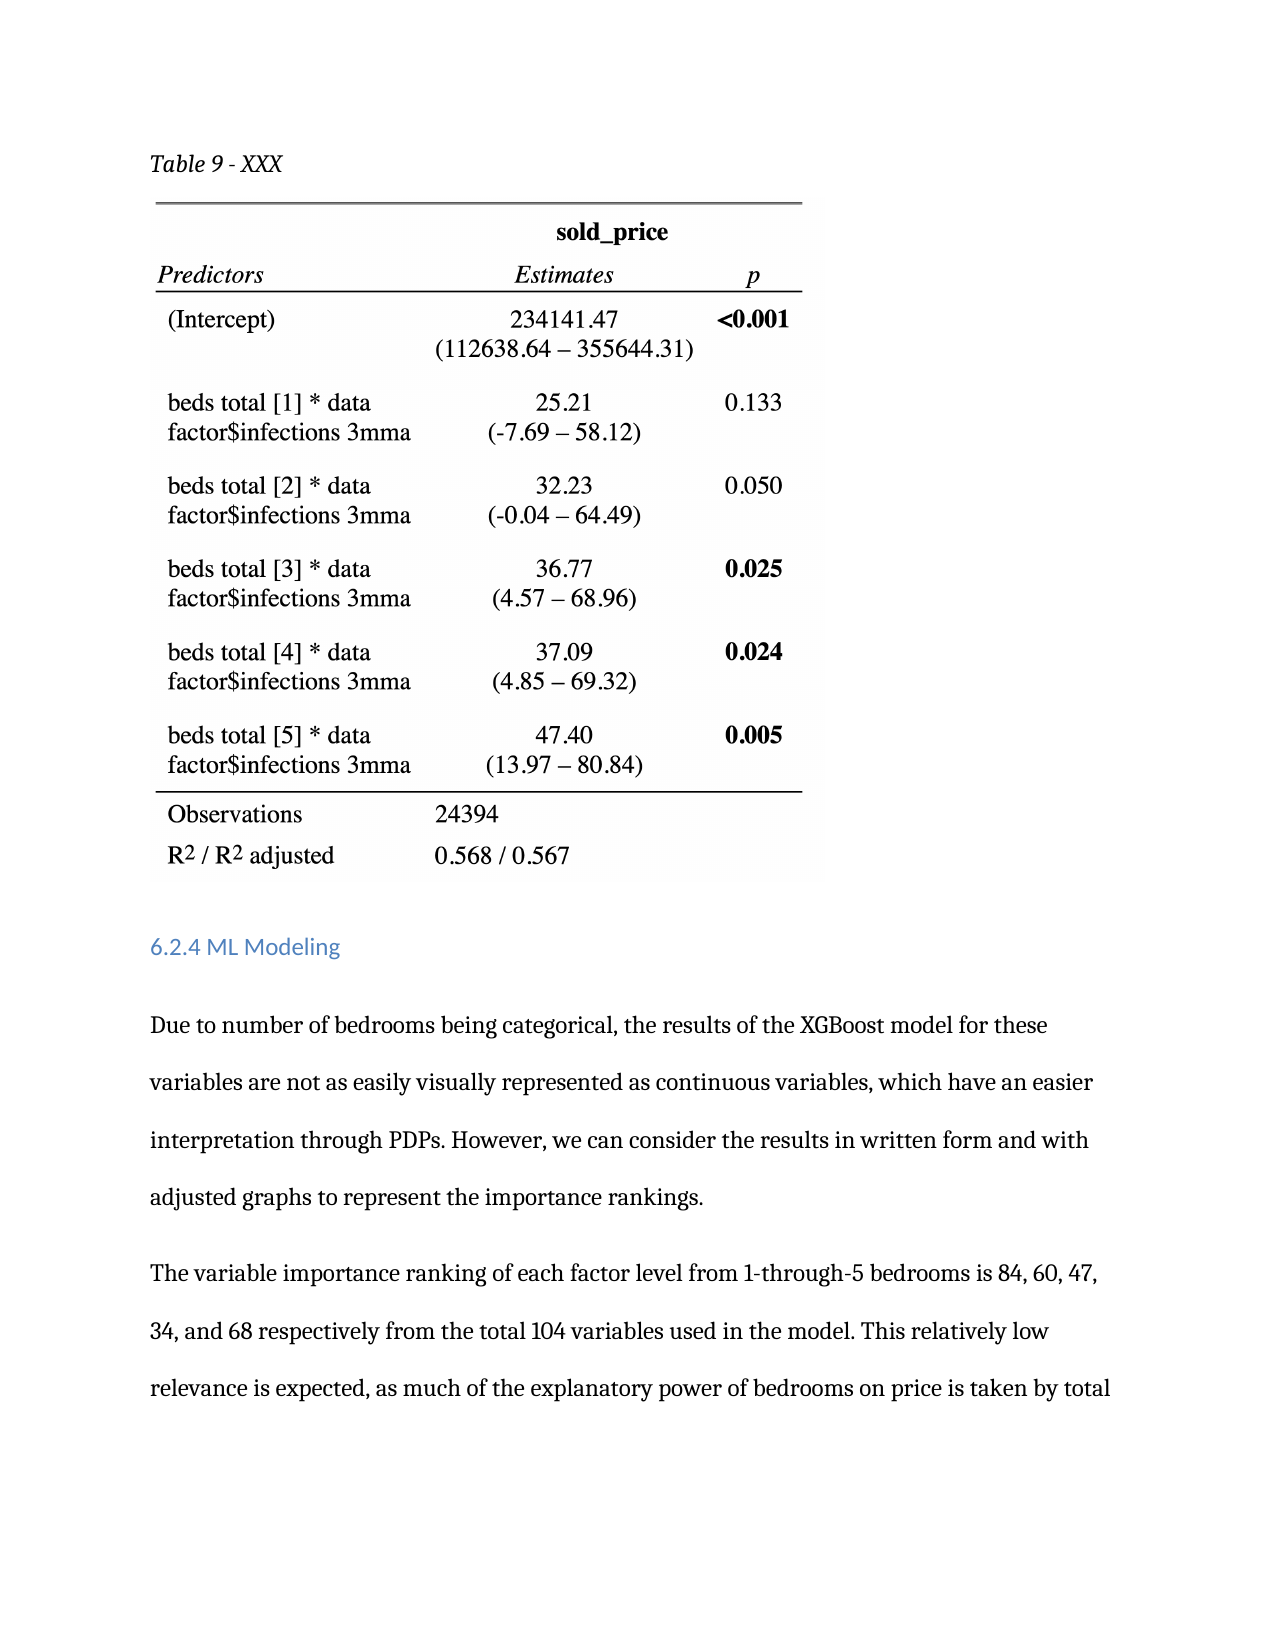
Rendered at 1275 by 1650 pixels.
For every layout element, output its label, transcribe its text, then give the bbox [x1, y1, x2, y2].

picture [150, 197, 826, 882]
text Due to number of bedrooms being categorical, the results of the XGBoost model for these variables are not as easily visually represented as continuous variables, which have an easier interpretation through PDPs. However, we can consider the results in written form and with adjusted graphs to represent the importance rankings. [150, 1011, 1125, 1212]
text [150, 1259, 1125, 1403]
text Table 9 - XXX [150, 150, 1125, 179]
subtitle 6.2.4 ML Modeling [150, 931, 1125, 961]
